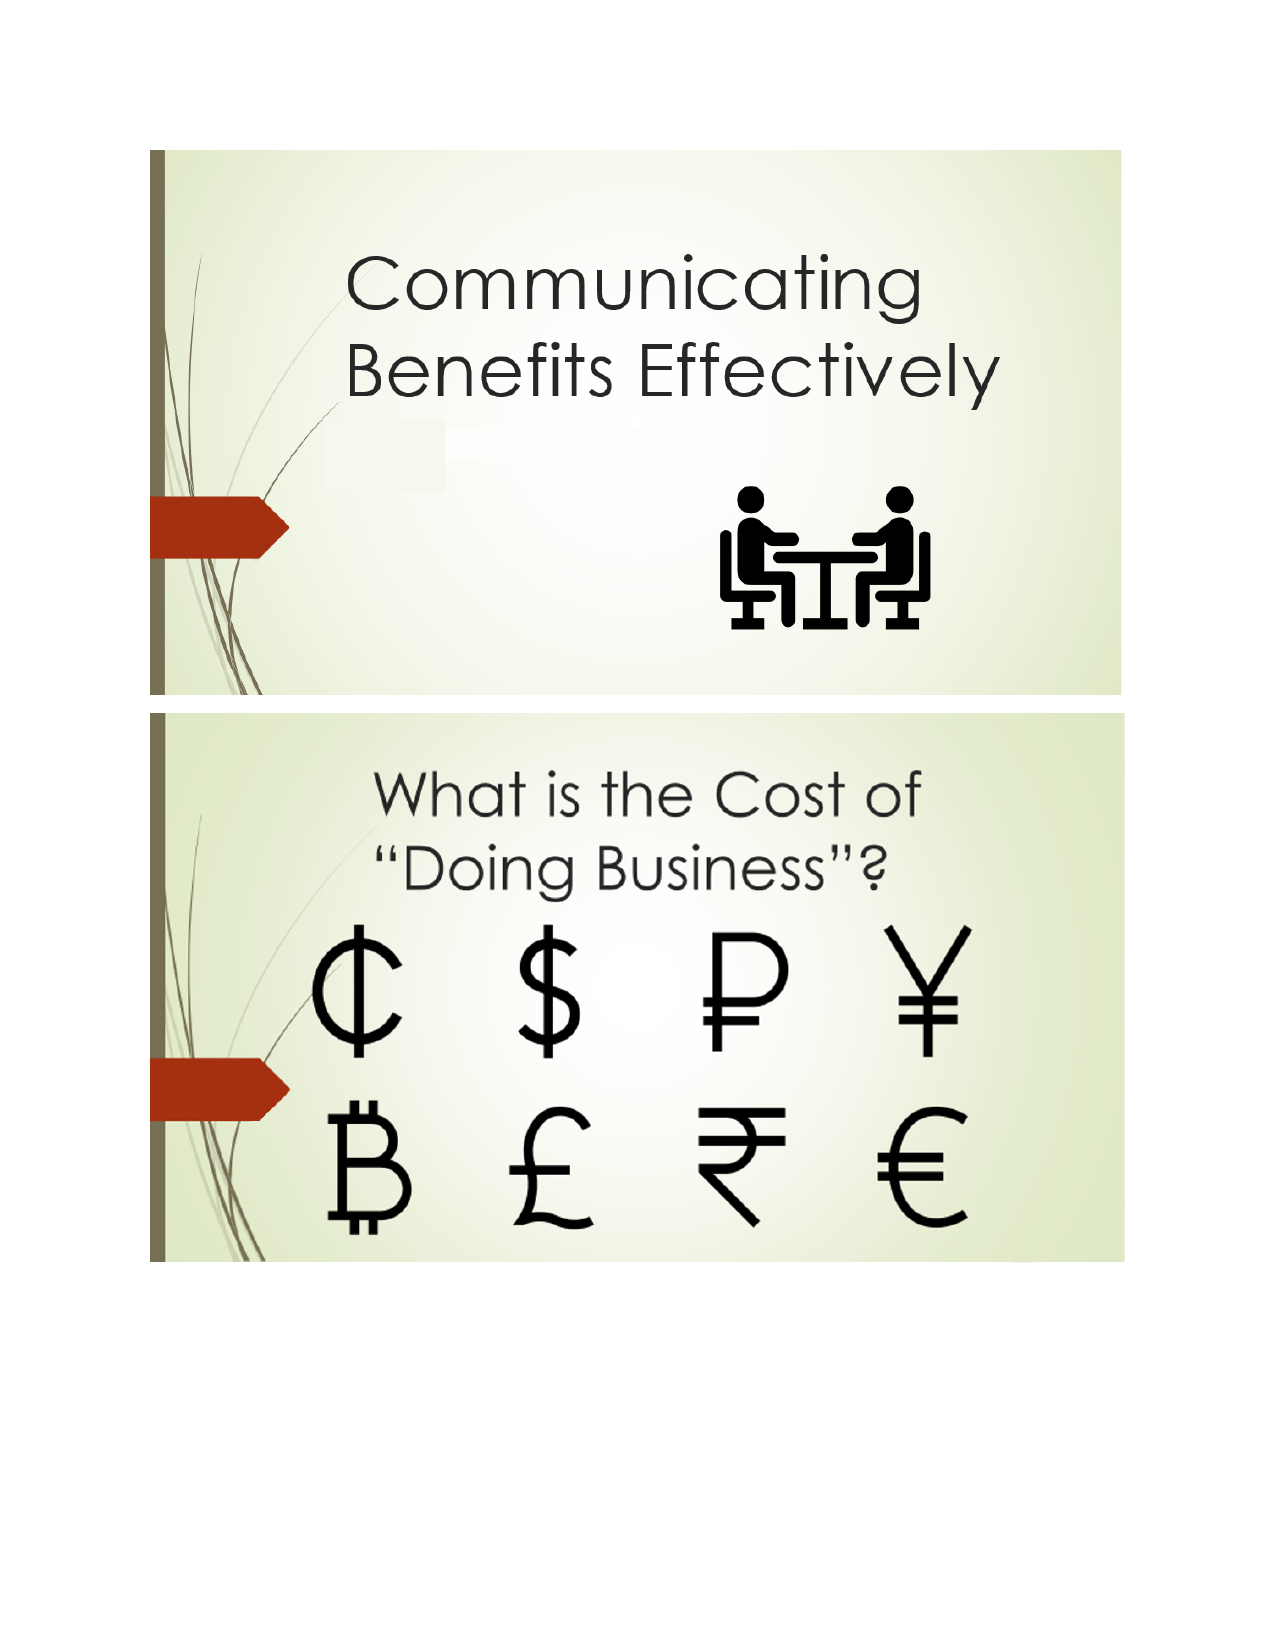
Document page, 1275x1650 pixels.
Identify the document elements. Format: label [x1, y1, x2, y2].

picture [150, 713, 1125, 1263]
picture [150, 150, 1122, 695]
